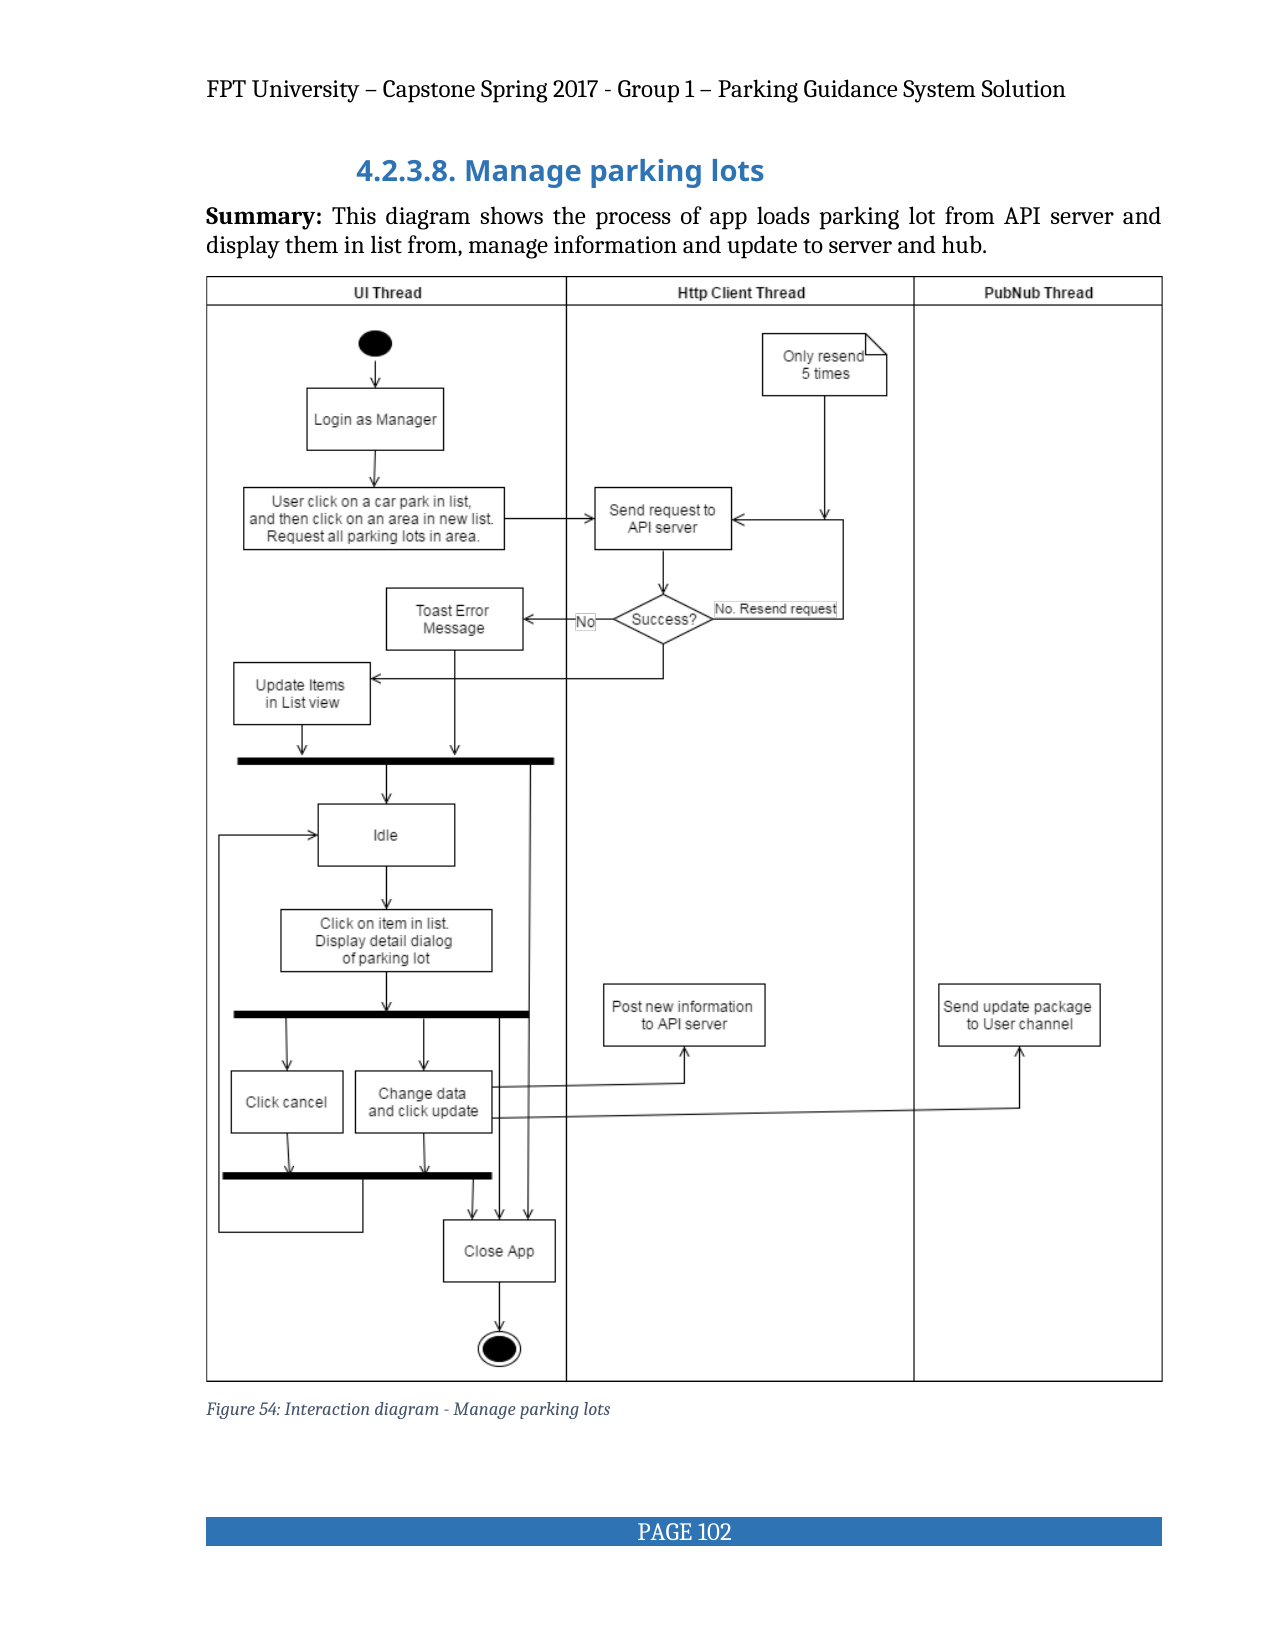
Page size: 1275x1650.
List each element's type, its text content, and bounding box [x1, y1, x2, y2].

picture [206, 276, 1163, 1382]
text Figure 54: Interaction diagram - Manage parking lots [206, 1398, 1162, 1420]
text Summary: This diagram shows the process of app loads parking lot from API server and display them in list from, manage information and update to server and hub. [206, 202, 1162, 260]
subtitle Manage parking lots [206, 150, 1162, 190]
